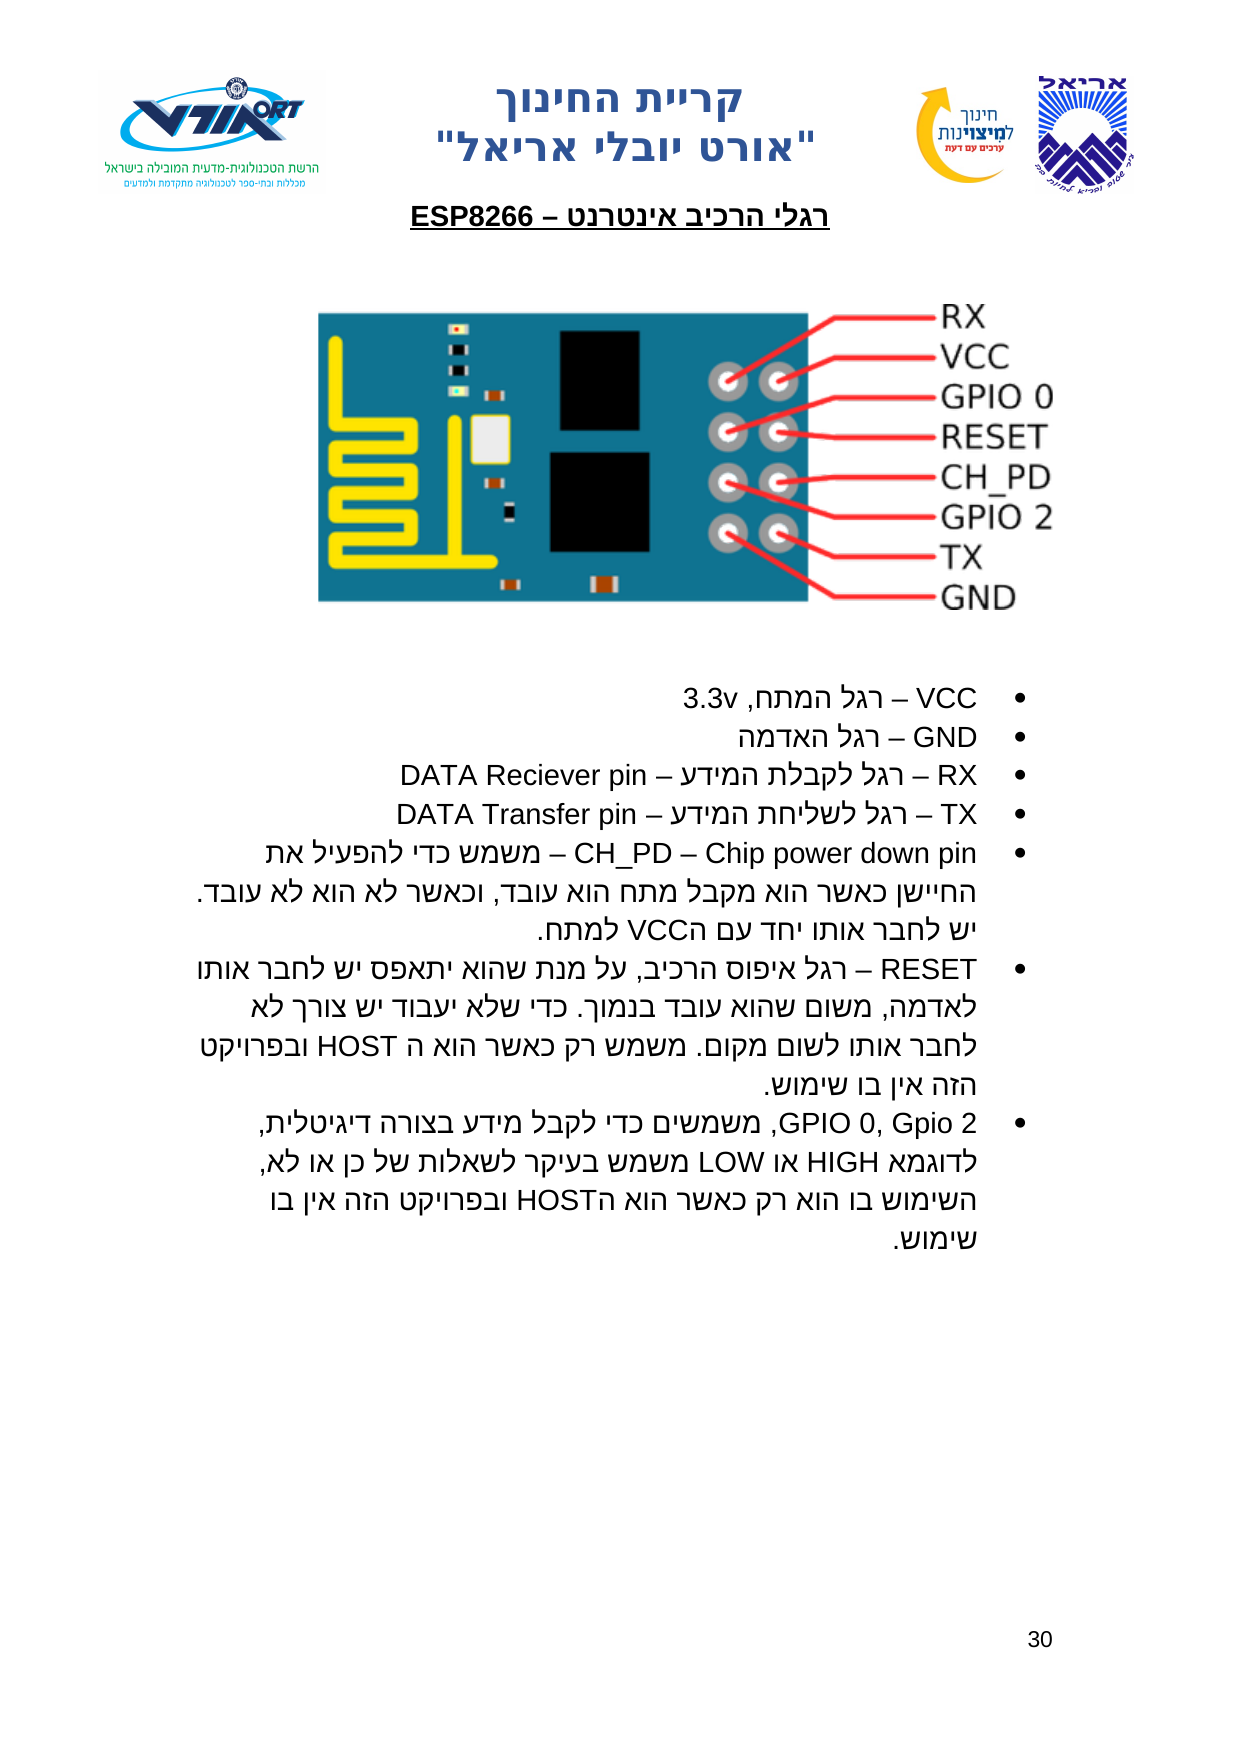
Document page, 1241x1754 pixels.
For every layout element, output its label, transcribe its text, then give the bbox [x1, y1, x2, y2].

list RESET – רגל איפוס הרכיב, על מנת שהוא יתאפס יש לחבר אותו לאדמה, משום שהוא עובד בנמוך. כדי שלא יעבוד יש צורך לא לחבר אותו לשום מקום. משמש רק כאשר הוא ה HOST ובפרויקט הזה אין בו שימוש. [187, 952, 1015, 1101]
list CH_PD – Chip power down pin – משמש כדי להפעיל את החיישן כאשר הוא מקבל מתח הוא עובד, וכאשר לא הוא לא עובד. יש לחבר אותו יחד עם הVCC למתח. [187, 836, 1015, 947]
list GPIO 0, Gpio 2, משמשים כדי לקבל מידע בצורה דיגיטלית, לדוגמא HIGH או LOW משמש בעיקר לשאלות של כן או לא, השימוש בו הוא רק כאשר הוא הHOST ובפרויקט הזה אין בו שימוש. [187, 1106, 1015, 1255]
picture [318, 304, 1053, 610]
list VCC – רגל המתח, 3.3v [187, 681, 1015, 714]
picture [915, 87, 1014, 183]
picture [1035, 76, 1134, 194]
text רגלי הרכיב אינטרנט – ESP8266 [187, 199, 1053, 232]
list GND – רגל האדמה [187, 719, 1015, 753]
list TX – רגל לשליחת המידע – DATA Transfer pin [187, 797, 1015, 831]
list RX – רגל לקבלת המידע – DATA Reciever pin [187, 758, 1015, 792]
picture [97, 70, 326, 194]
